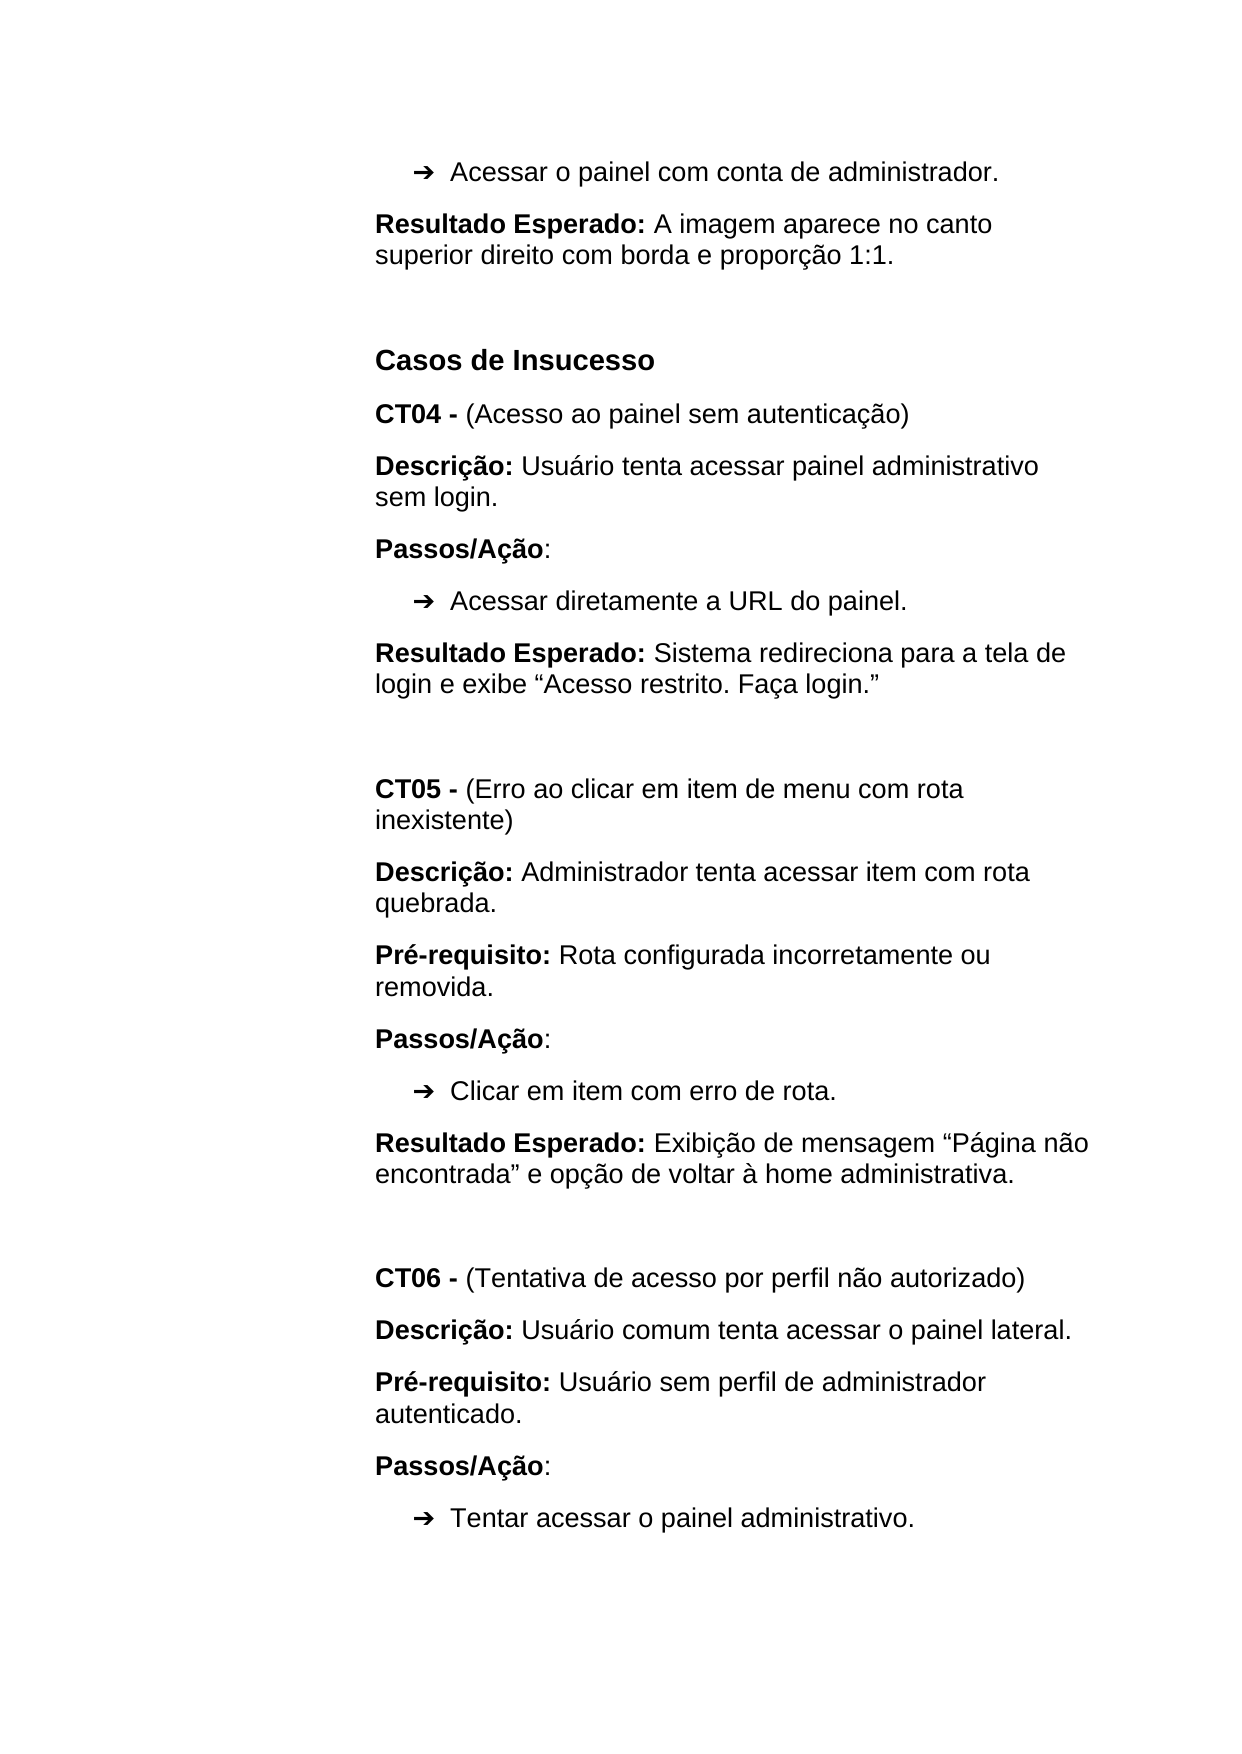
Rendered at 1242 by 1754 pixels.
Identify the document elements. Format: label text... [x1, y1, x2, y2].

list Acessar diretamente a URL do painel. [412, 585, 1093, 616]
text Resultado Esperado: Sistema redireciona para a tela de login e exibe “Acesso restrito. Faça login.” [375, 637, 1093, 700]
list Clicar em item com erro de rota. [412, 1075, 1093, 1106]
text Pré-requisito: Usuário sem perfil de administrador autenticado. [375, 1366, 1093, 1429]
text Descrição: Usuário comum tenta acessar o painel lateral. [375, 1314, 1093, 1346]
text CT06 - (Tentativa de acesso por perfil não autorizado) [375, 1262, 1093, 1293]
text Descrição: Administrador tenta acessar item com rota quebrada. [375, 856, 1093, 918]
text Pré-requisito: Rota configurada incorretamente ou removida. [375, 939, 1093, 1002]
list Acessar o painel com conta de administrador. [412, 156, 1093, 187]
text Resultado Esperado: Exibição de mensagem “Página não encontrada” e opção de voltar à home administrativa. [375, 1127, 1093, 1189]
text Casos de Insucesso [375, 343, 1093, 377]
text CT04 - (Acesso ao painel sem autenticação) [375, 398, 1093, 429]
text Passos/Ação: [375, 1450, 1093, 1481]
text Resultado Esperado: A imagem aparece no canto superior direito com borda e proporção 1:1. [375, 208, 1093, 270]
list Tentar acessar o painel administrativo. [412, 1502, 1093, 1533]
text Passos/Ação: [375, 1023, 1093, 1054]
text Descrição: Usuário tenta acessar painel administrativo sem login. [375, 450, 1093, 512]
text Passos/Ação: [375, 533, 1093, 564]
text CT05 - (Erro ao clicar em item de menu com rota inexistente) [375, 773, 1093, 835]
